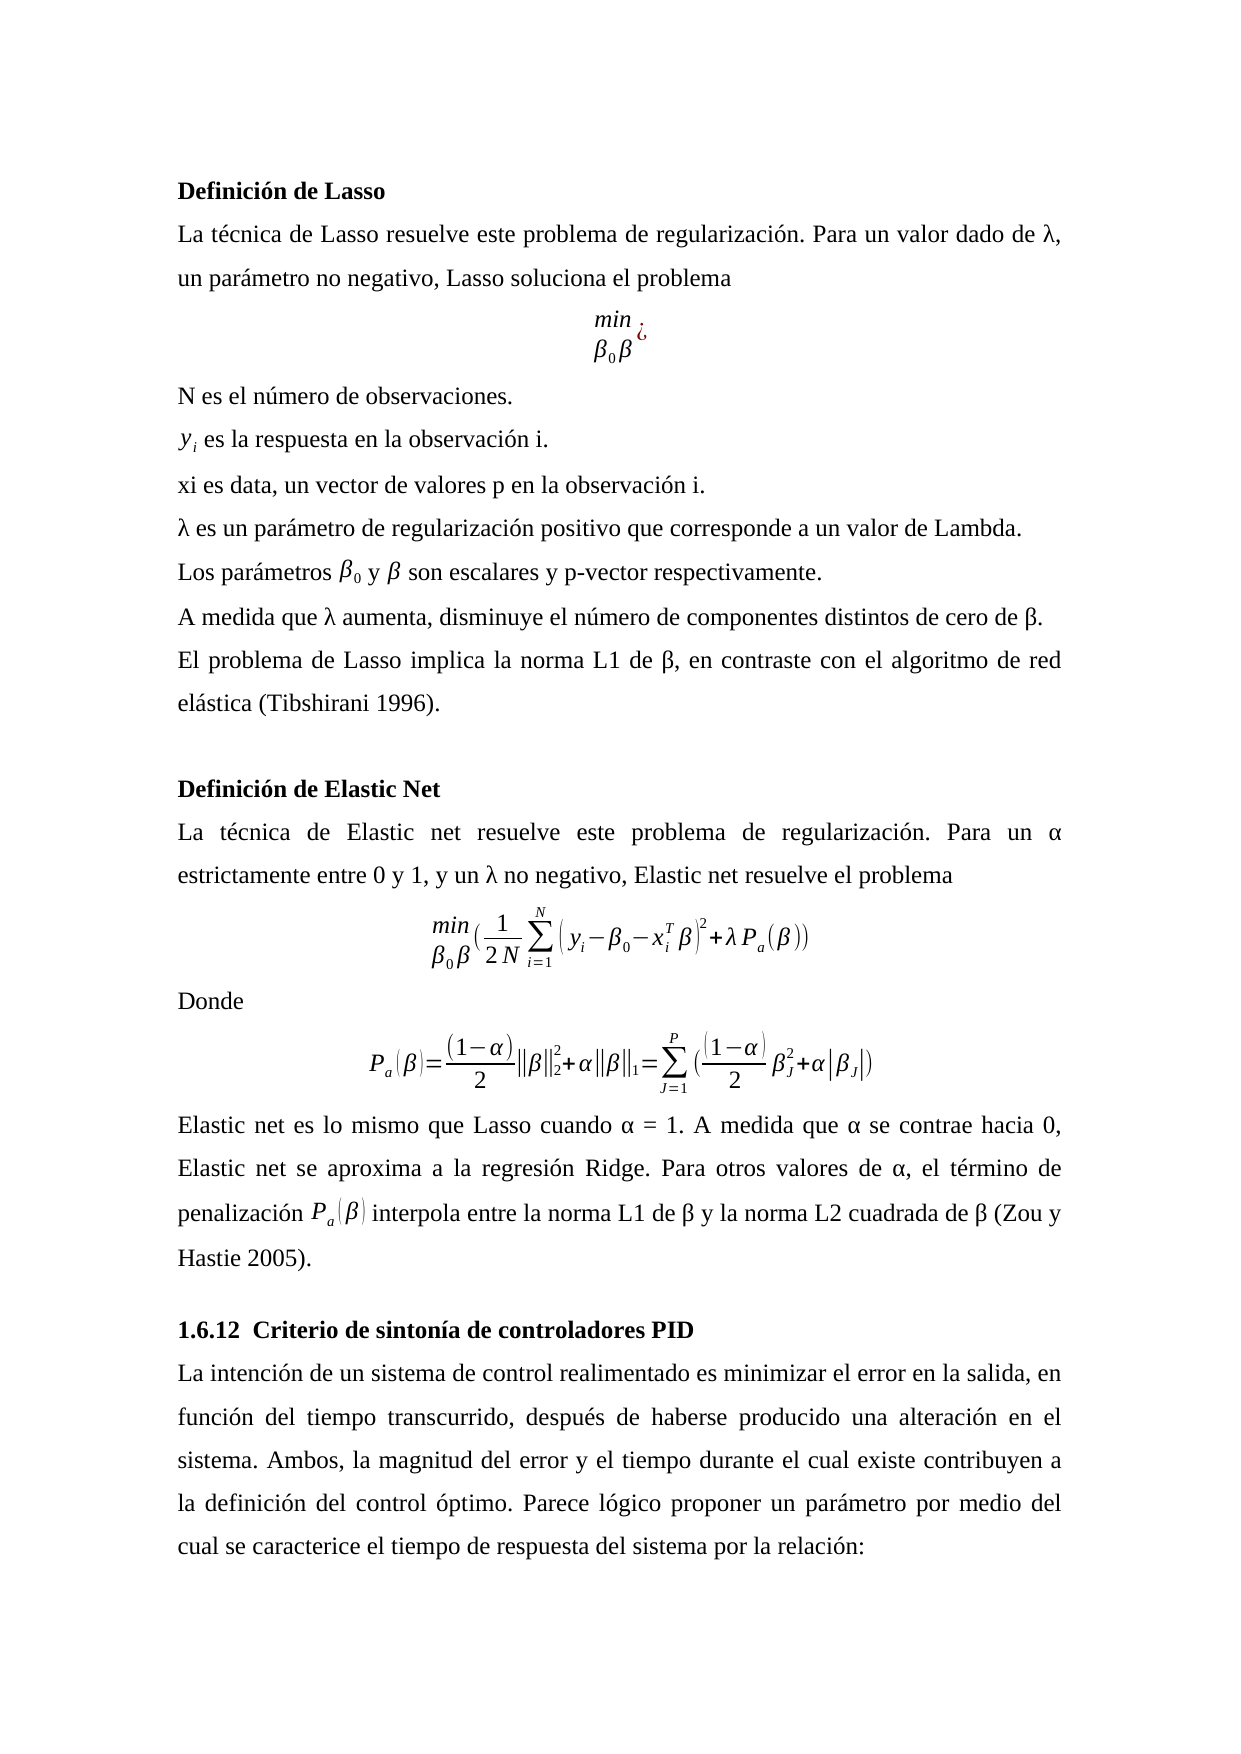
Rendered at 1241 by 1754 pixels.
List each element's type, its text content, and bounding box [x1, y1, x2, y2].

text Donde [177, 986, 1063, 1014]
text La intención de un sistema de control realimentado es minimizar el error en la salida, en función del tiempo transcurrido, después de haberse producido una alteración en el sistema. Ambos, la magnitud del error y el tiempo durante el cual existe contribuyen a la definición del control óptimo. Parece lógico proponer un parámetro por medio del cual se caracterice el tiempo de respuesta del sistema por la relación: [177, 1358, 1063, 1560]
text es la respuesta en la observación i. [177, 424, 1063, 455]
text λ es un parámetro de regularización positivo que corresponde a un valor de Lambda. [177, 513, 1063, 542]
text xi es data, un vector de valores p en la observación i. [177, 470, 1063, 498]
text Definición de Elastic Net [177, 774, 1063, 803]
text Definición de Lasso [177, 176, 1063, 205]
text Elastic net es lo mismo que Lasso cuando α = 1. A medida que α se contrae hacia 0, Elastic net se aproxima a la regresión Ridge. Para otros valores de α, el término de penalización interpola entre la norma L1 de β y la norma L2 cuadrada de β (Zou y Hastie 2005). [177, 1110, 1063, 1272]
text La técnica de Lasso resuelve este problema de regularización. Para un valor dado de λ, un parámetro no negativo, Lasso soluciona el problema [177, 219, 1063, 291]
subtitle Criterio de sintonía de controladores PID [177, 1315, 1063, 1344]
text El problema de Lasso implica la norma L1 de β, en contraste con el algoritmo de red elástica (Tibshirani 1996). [177, 645, 1063, 717]
text La técnica de Elastic net resuelve este problema de regularización. Para un α estrictamente entre 0 y 1, y un λ no negativo, Elastic net resuelve el problema [177, 817, 1063, 889]
text A medida que λ aumenta, disminuye el número de componentes distintos de cero de β. [177, 602, 1063, 630]
text N es el número de observaciones. [177, 381, 1063, 409]
text Los parámetros y son escalares y p-vector respectivamente. [177, 556, 1063, 587]
